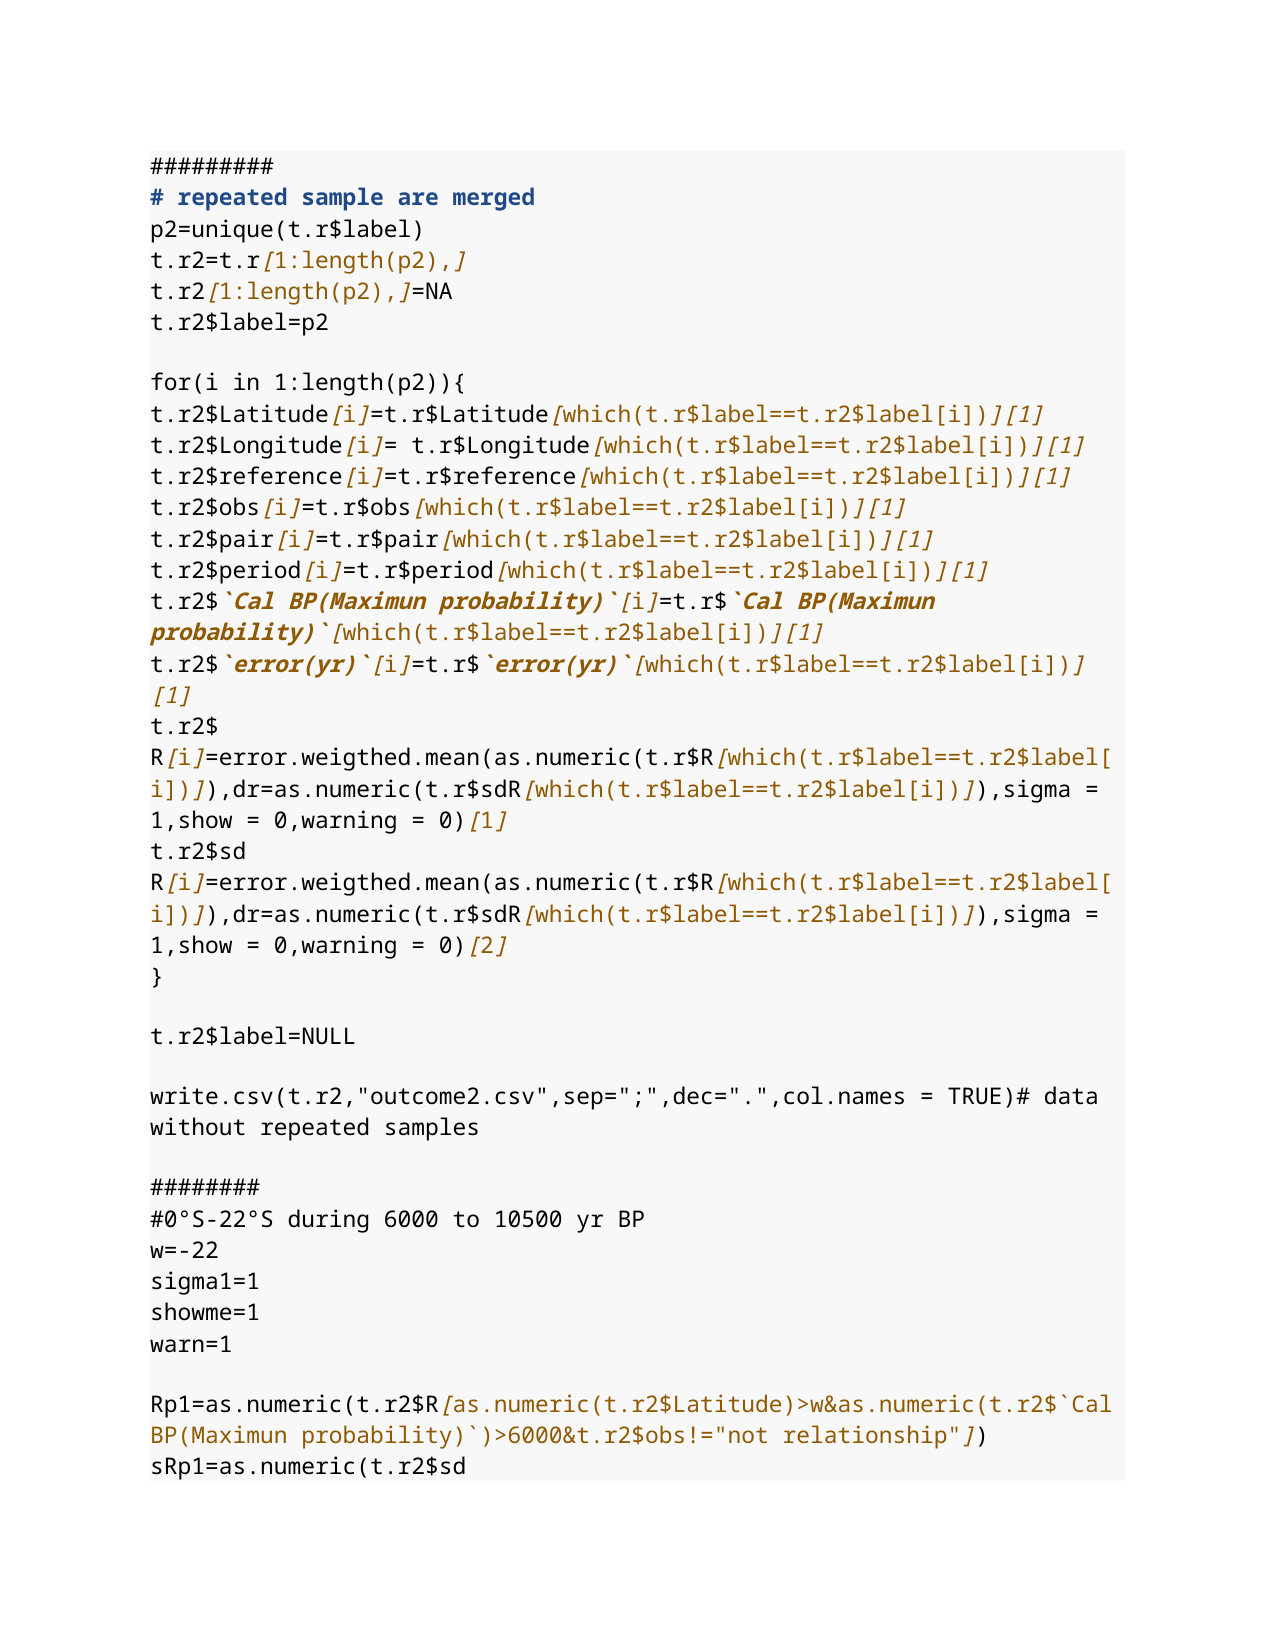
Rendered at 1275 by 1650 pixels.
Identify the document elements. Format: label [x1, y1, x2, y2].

text [150, 150, 1125, 1481]
